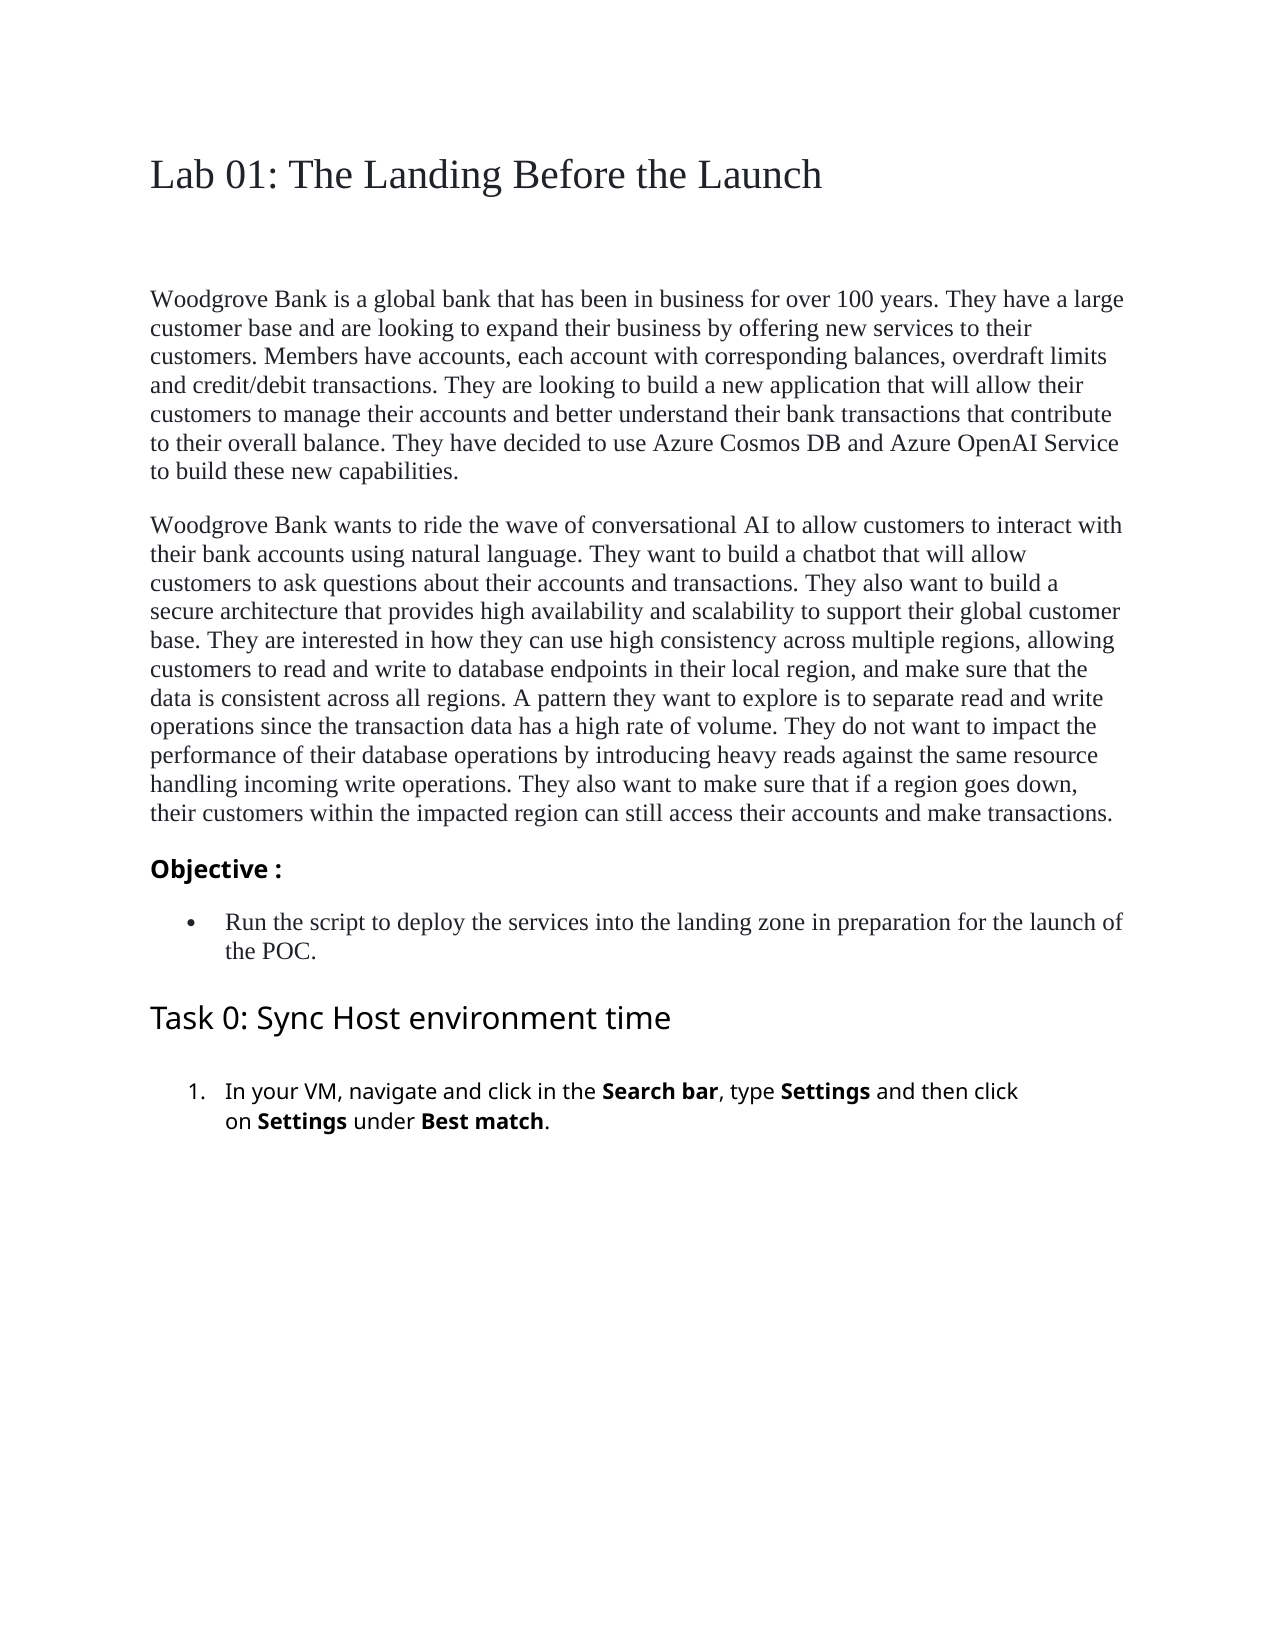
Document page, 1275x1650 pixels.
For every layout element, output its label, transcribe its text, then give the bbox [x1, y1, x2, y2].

list In your VM, navigate and click in the Search bar, type Settings and then click on Settings under Best match. [187, 1076, 1125, 1136]
text Woodgrove Bank is a global bank that has been in business for over 100 years. They have a large customer base and are looking to expand their business by offering new services to their customers. Members have accounts, each account with corresponding balances, overdraft limits and credit/debit transactions. They are looking to build a new application that will allow their customers to manage their accounts and better understand their bank transactions that contribute to their overall balance. They have decided to use Azure Cosmos DB and Azure OpenAI Service to build these new capabilities. [150, 284, 1125, 485]
subtitle Lab 01: The Landing Before the Launch [150, 150, 1125, 198]
text Woodgrove Bank wants to ride the wave of conversational AI to allow customers to interact with their bank accounts using natural language. They want to build a chatbot that will allow customers to ask questions about their accounts and transactions. They also want to build a secure architecture that provides high availability and scalability to support their global customer base. They are interested in how they can use high consistency across multiple regions, allowing customers to read and write to database endpoints in their local region, and make sure that the data is consistent across all regions. A pattern they want to explore is to separate read and write operations since the transaction data has a high rate of volume. They do not want to impact the performance of their database operations by introducing heavy reads against the same resource handling incoming write operations. They also want to make sure that if a region goes down, their customers within the impacted region can still access their accounts and make transactions. [150, 510, 1125, 826]
subtitle Task 0: Sync Host environment time [150, 996, 1125, 1038]
text Objective : [150, 851, 1125, 885]
list Run the script to deploy the services into the landing zone in preparation for the launch of the POC. [187, 907, 1125, 965]
